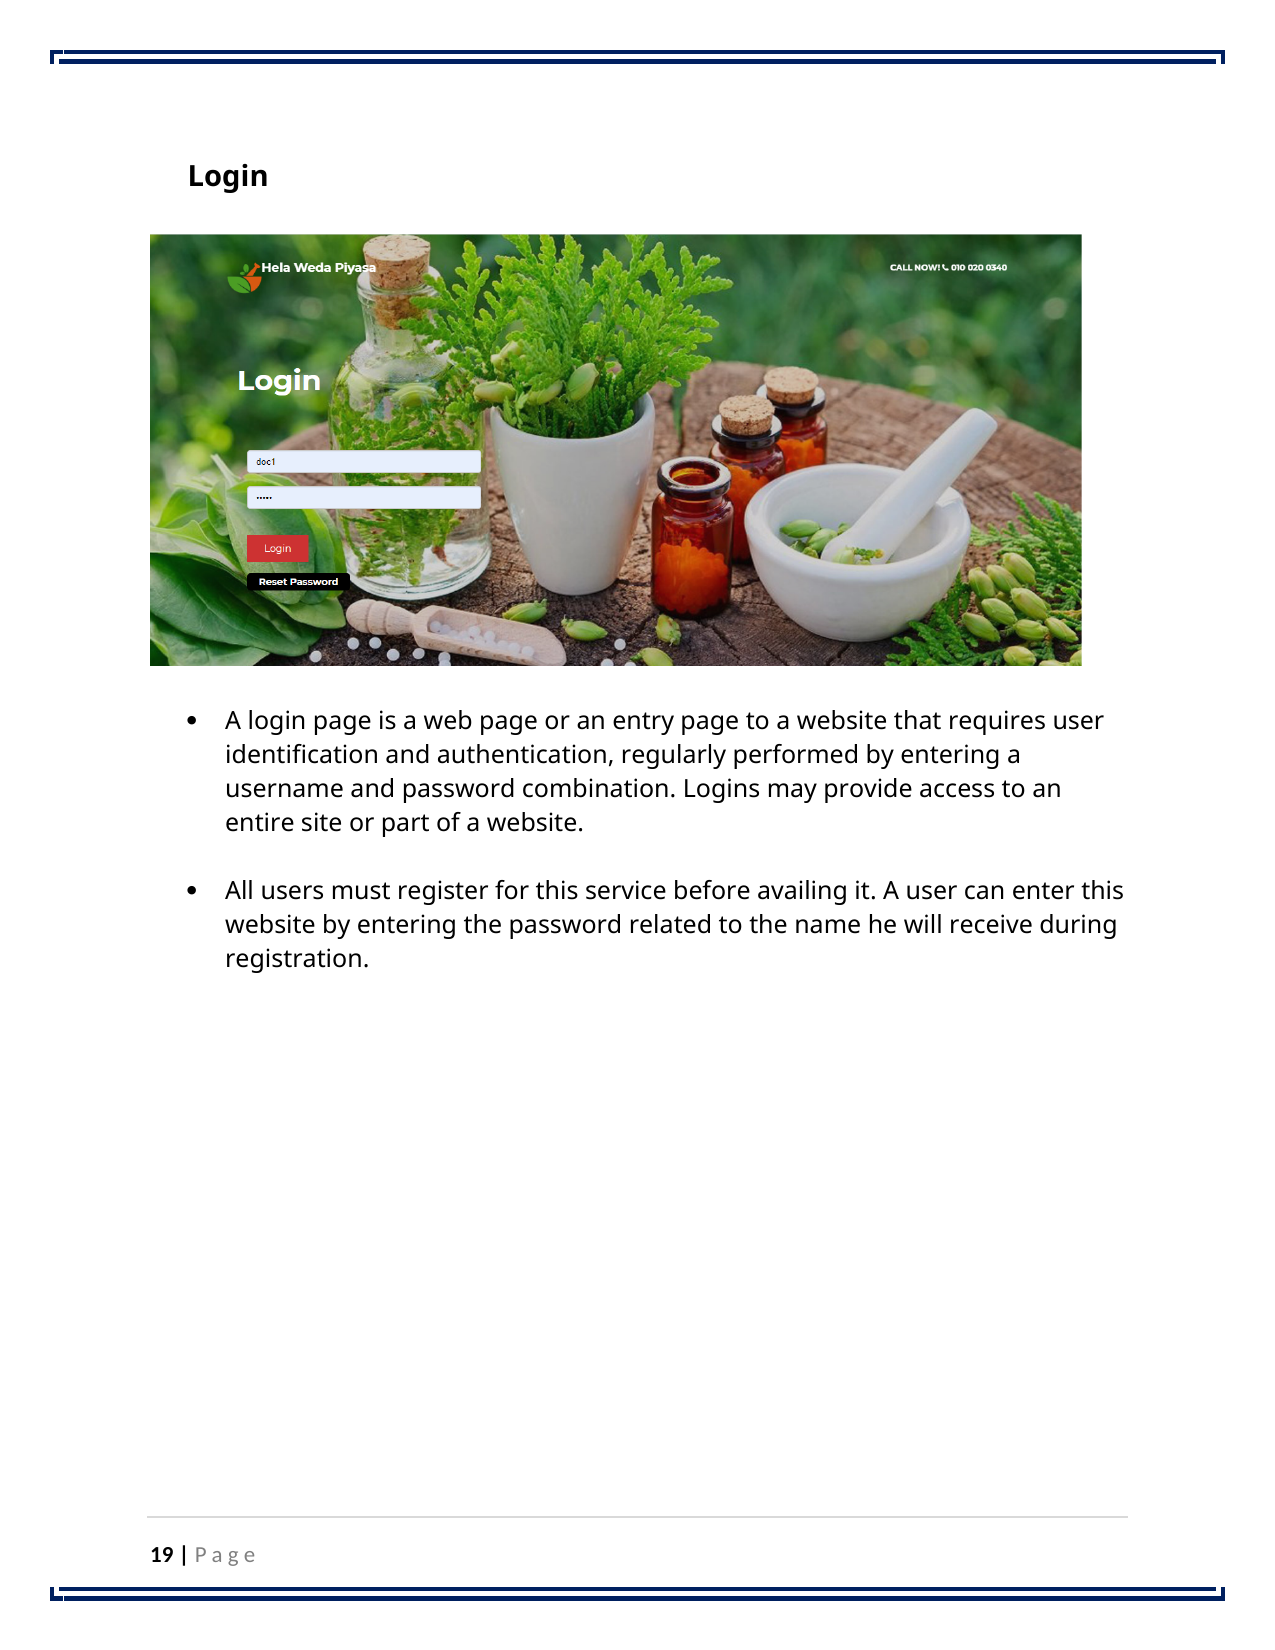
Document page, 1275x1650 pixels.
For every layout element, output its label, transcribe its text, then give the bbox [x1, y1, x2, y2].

list A login page is a web page or an entry page to a website that requires user identification and authentication, regularly performed by entering a username and password combination. Logins may provide access to an entire site or part of a website. [187, 702, 1126, 839]
list All users must register for this service before availing it. A user can enter this website by entering the password related to the name he will receive during registration. [187, 873, 1126, 975]
text Login [187, 155, 1124, 194]
picture [150, 234, 1082, 666]
